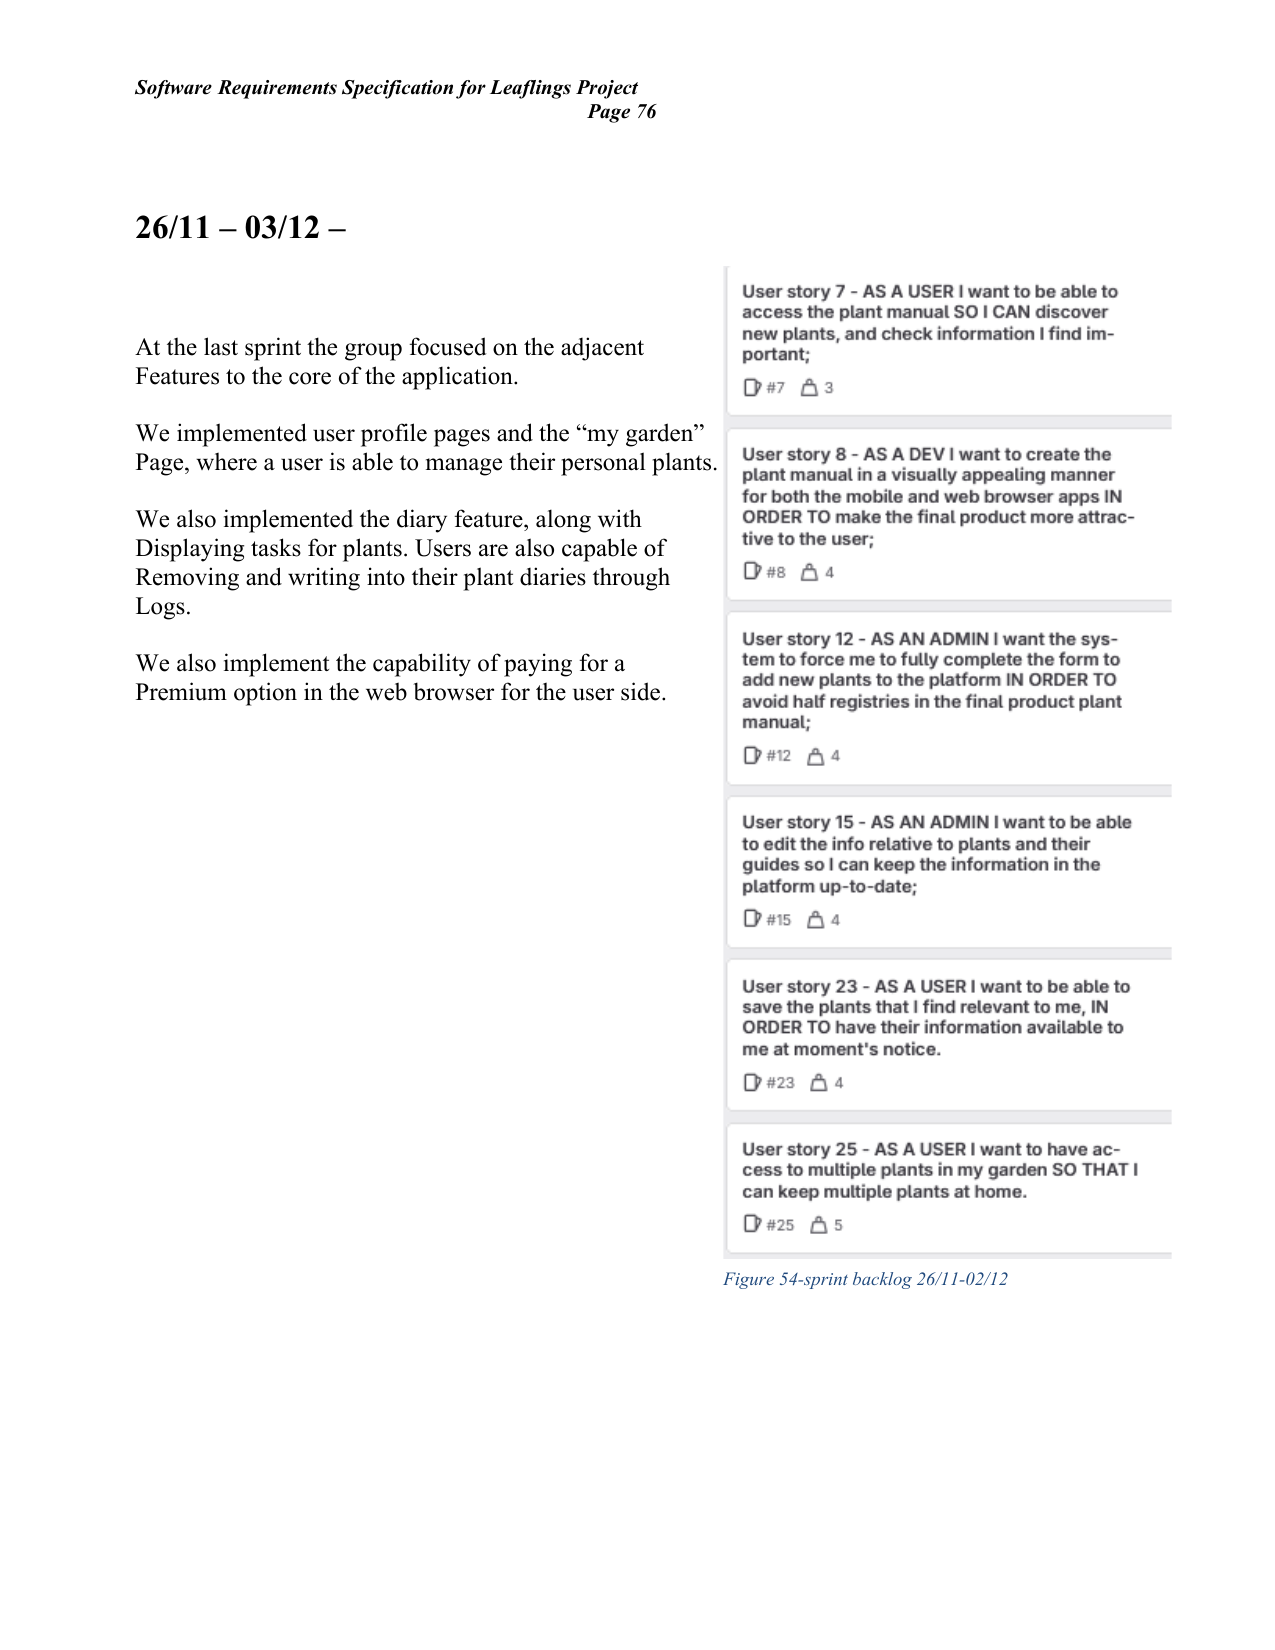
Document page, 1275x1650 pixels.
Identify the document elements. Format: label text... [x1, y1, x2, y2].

text Removing and writing into their plant diaries through [135, 562, 1140, 591]
text Displaying tasks for plants. Users are also capable of [135, 533, 1140, 562]
text Features to the core of the application. We implemented user profile pages and the “my garden” [135, 361, 1140, 447]
text We also implement the capability of paying for a [135, 648, 1140, 677]
picture [723, 266, 1172, 1259]
text Page, where a user is able to manage their personal plants. We also implemented the diary feature, along with [135, 447, 1140, 533]
text 26/11 – 03/12 – [135, 207, 1140, 246]
text At the last sprint the group focused on the adjacent [135, 332, 1140, 361]
text Premium option in the web browser for the user side. [135, 677, 1140, 706]
text Logs. [135, 591, 1140, 619]
